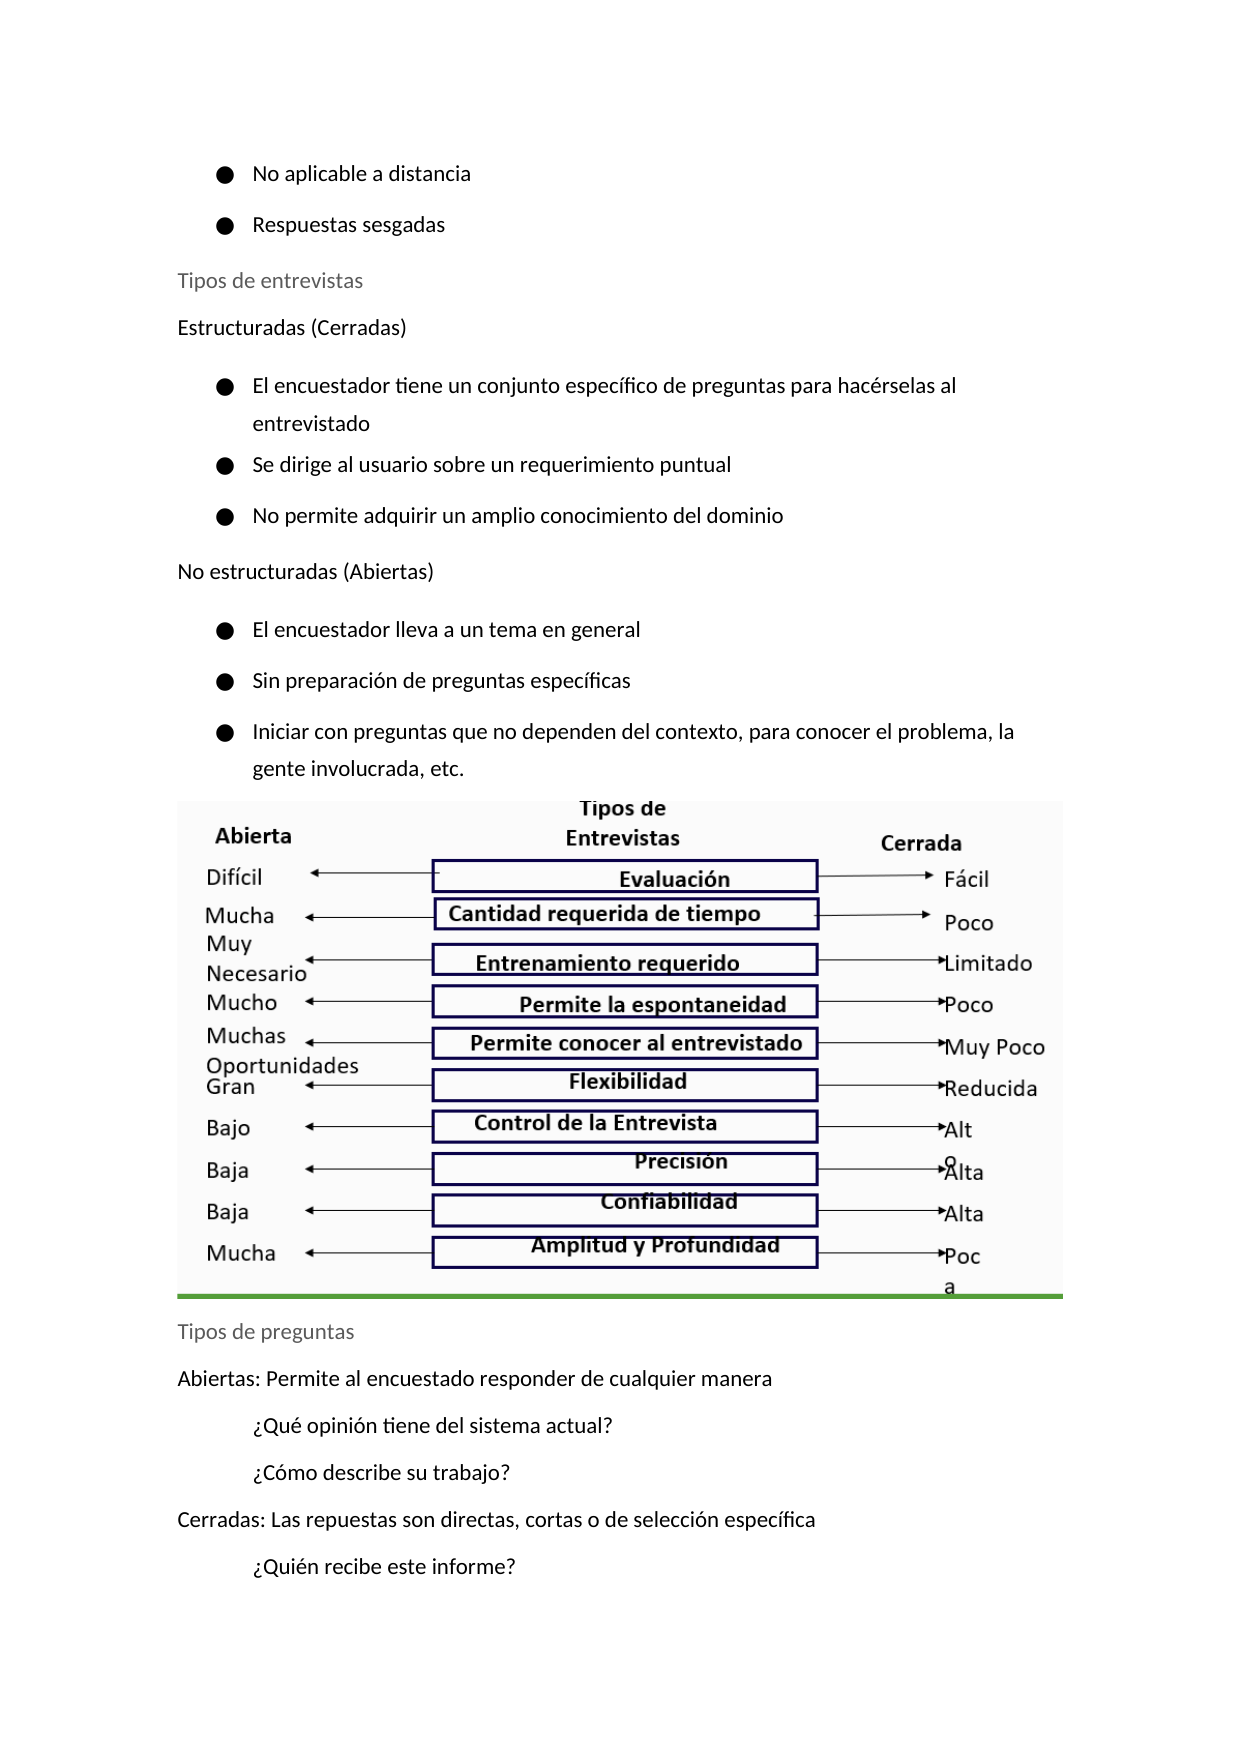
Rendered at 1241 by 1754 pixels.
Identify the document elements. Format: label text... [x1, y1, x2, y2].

text ¿Quién recibe este informe? [177, 1552, 1063, 1580]
list El encuestador lleva a un tema en general [215, 604, 1063, 651]
list Sin preparación de preguntas específicas [215, 654, 1063, 702]
text Estructuradas (Cerradas) [177, 313, 1063, 341]
list No aplicable a distancia [215, 148, 1063, 194]
text No estructuradas (Abiertas) [177, 557, 1063, 585]
list El encuestador tiene un conjunto específico de preguntas para hacérselas al entrevistado [215, 359, 1063, 437]
list Se dirige al usuario sobre un requerimiento puntual [215, 439, 1063, 486]
subtitle Tipos de preguntas [177, 1317, 1063, 1345]
subtitle Tipos de entrevistas [177, 266, 1063, 294]
list Respuestas sesgadas [215, 198, 1063, 245]
text ¿Cómo describe su trabajo? [177, 1458, 1063, 1486]
text ¿Qué opinión tiene del sistema actual? [177, 1411, 1063, 1439]
picture [177, 801, 1063, 1299]
list Iniciar con preguntas que no dependen del contexto, para conocer el problema, la gente involucrada, etc. [215, 705, 1063, 782]
list No permite adquirir un amplio conocimiento del dominio [215, 489, 1063, 537]
text Abiertas: Permite al encuestado responder de cualquier manera [177, 1364, 1063, 1392]
text Cerradas: Las repuestas son directas, cortas o de selección específica [177, 1505, 1063, 1533]
